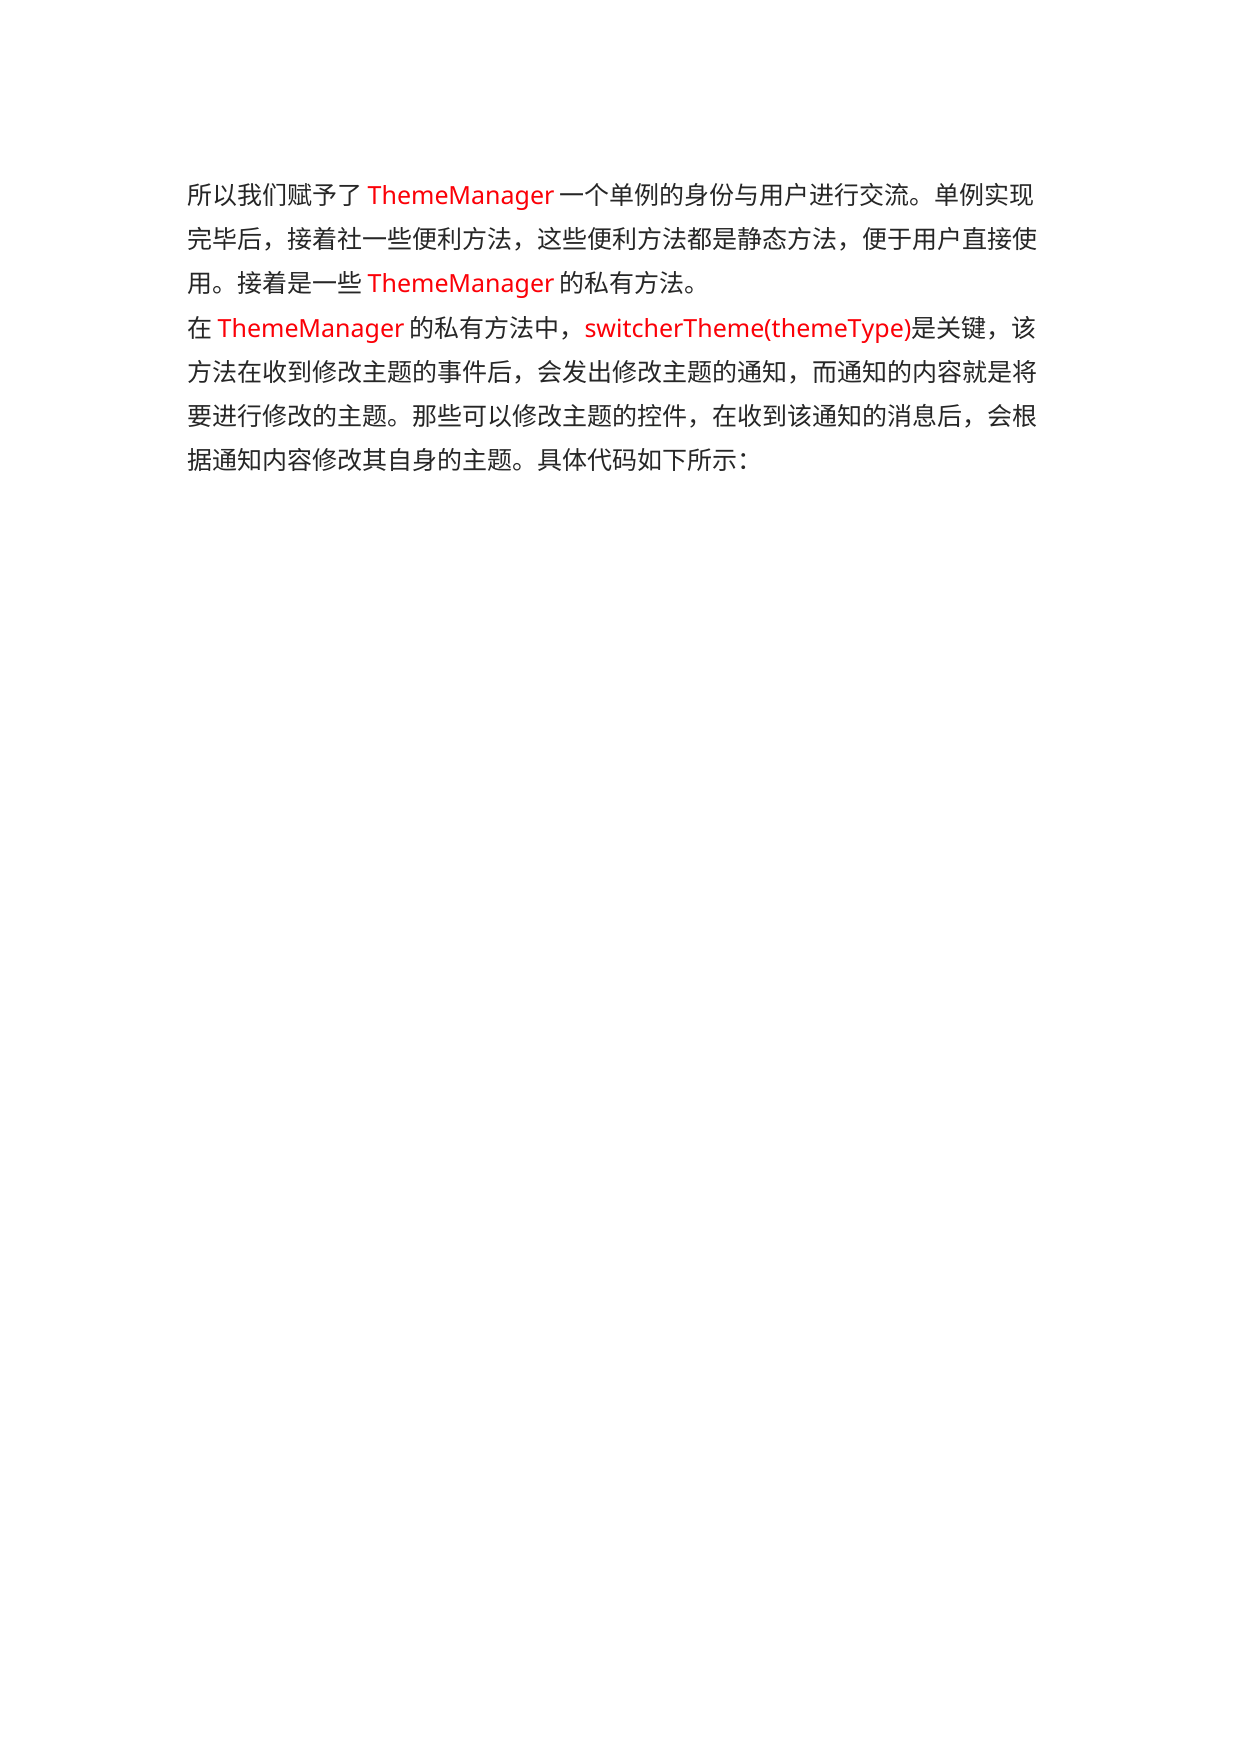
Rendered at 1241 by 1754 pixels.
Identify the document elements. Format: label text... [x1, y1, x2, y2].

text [187, 172, 1053, 304]
text 在ThemeManager的私有方法中，switcherTheme(themeType)是关键，该方法在收到修改主题的事件后，会发出修改主题的通知，而通知的内容就是将要进行修改的主题。那些可以修改主题的控件，在收到该通知的消息后，会根据通知内容修改其自身的主题。具体代码如下所示： [187, 304, 1053, 480]
